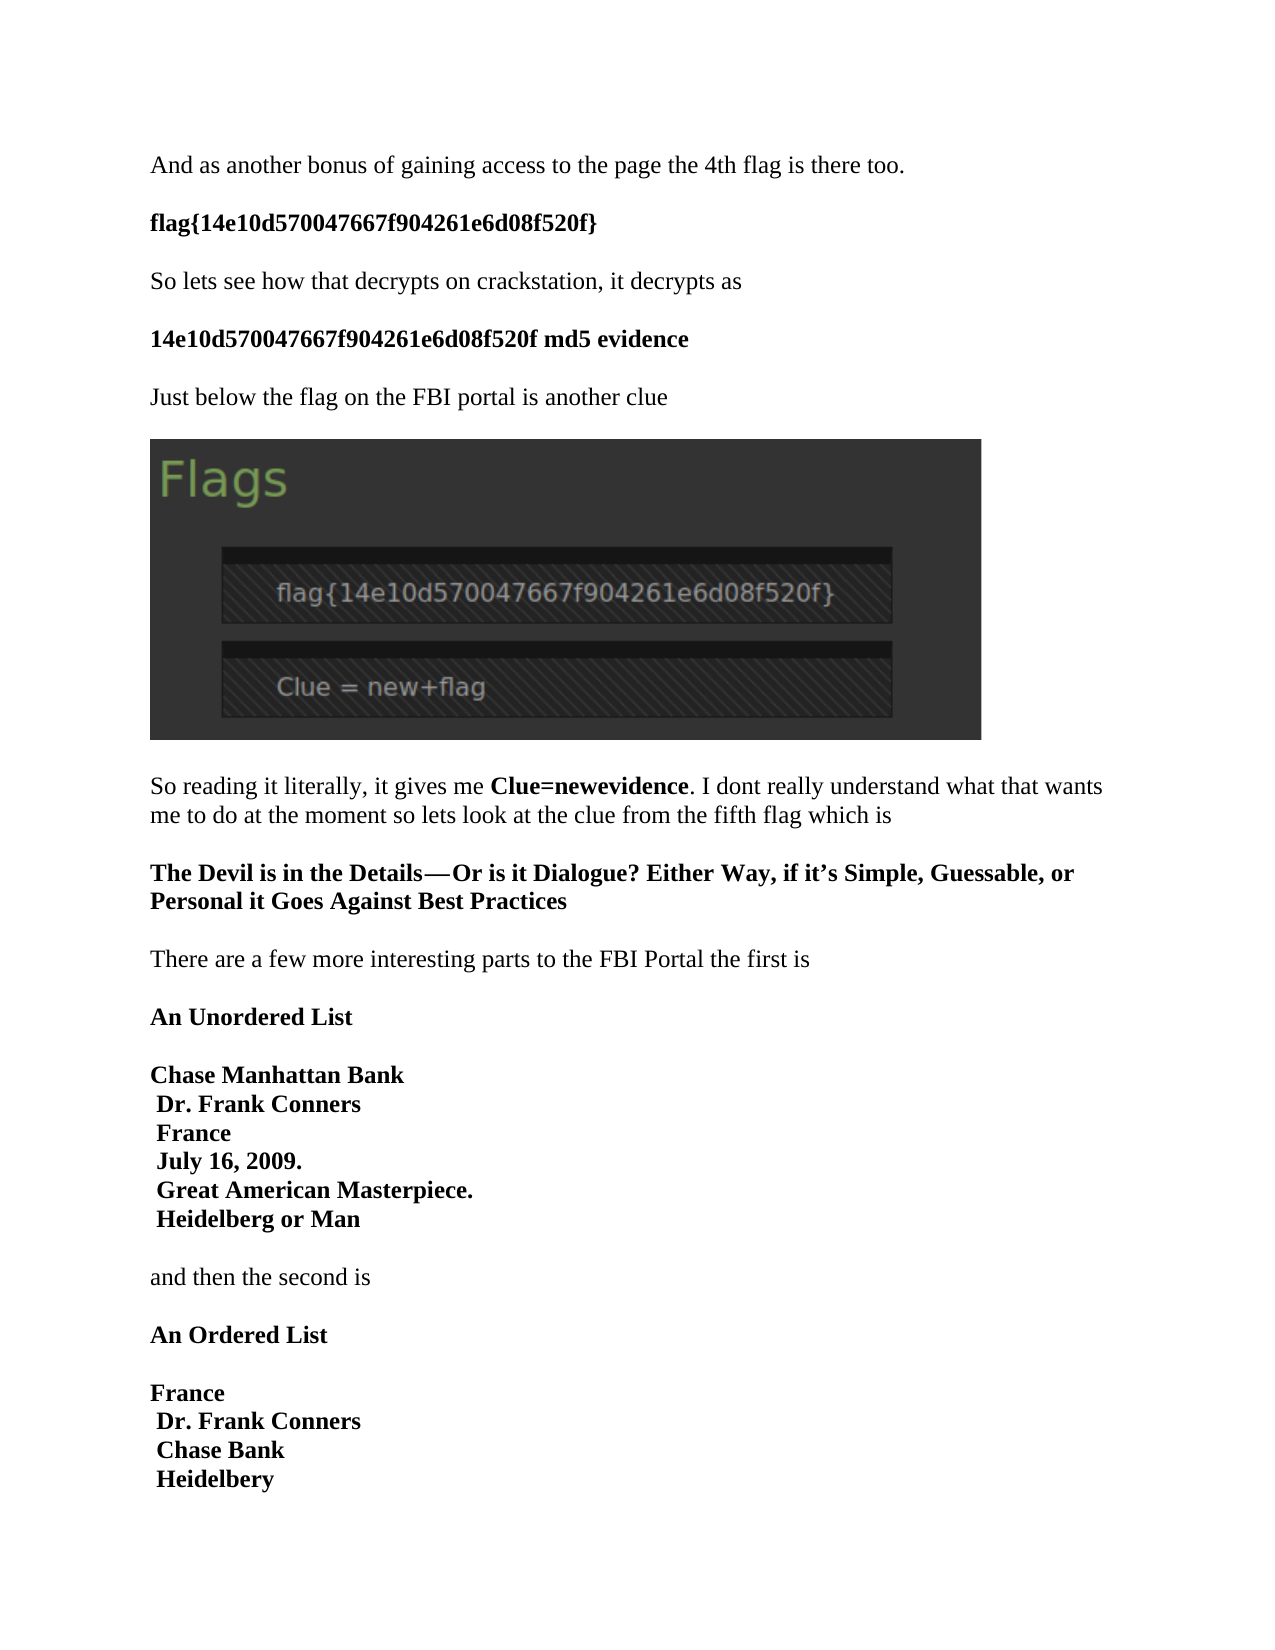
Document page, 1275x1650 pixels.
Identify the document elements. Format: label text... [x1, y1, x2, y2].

text and then the second is [150, 1262, 1125, 1291]
text An Ordered List [150, 1320, 1125, 1348]
text Chase Manhattan Bank Dr. Frank Conners France July 16, 2009. Great American Masterpiece. Heidelberg or Man [150, 1060, 1125, 1233]
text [150, 1378, 1125, 1493]
text 14e10d570047667f904261e6d08f520f md5 evidence [150, 324, 1125, 352]
text So lets see how that decrypts on crackstation, it decrypts as [150, 266, 1125, 294]
text The Devil is in the Details — Or is it Dialogue? Either Way, if it’s Simple, Guessable, or Personal it Goes Against Best Practices [150, 858, 1125, 915]
text Just below the flag on the FBI portal is another clue [150, 382, 1125, 410]
text So reading it literally, it gives me Clue=newevidence. I dont really understand what that wants me to do at the moment so lets look at the clue from the fifth flag which is [150, 771, 1125, 828]
text There are a few more interesting parts to the FBI Portal the first is [150, 944, 1125, 973]
text flag{14e10d570047667f904261e6d08f520f} [150, 208, 1125, 237]
picture [150, 439, 982, 740]
text And as another bonus of gaining access to the page the 4th flag is there too. [150, 150, 1125, 179]
text An Unordered List [150, 1002, 1125, 1031]
